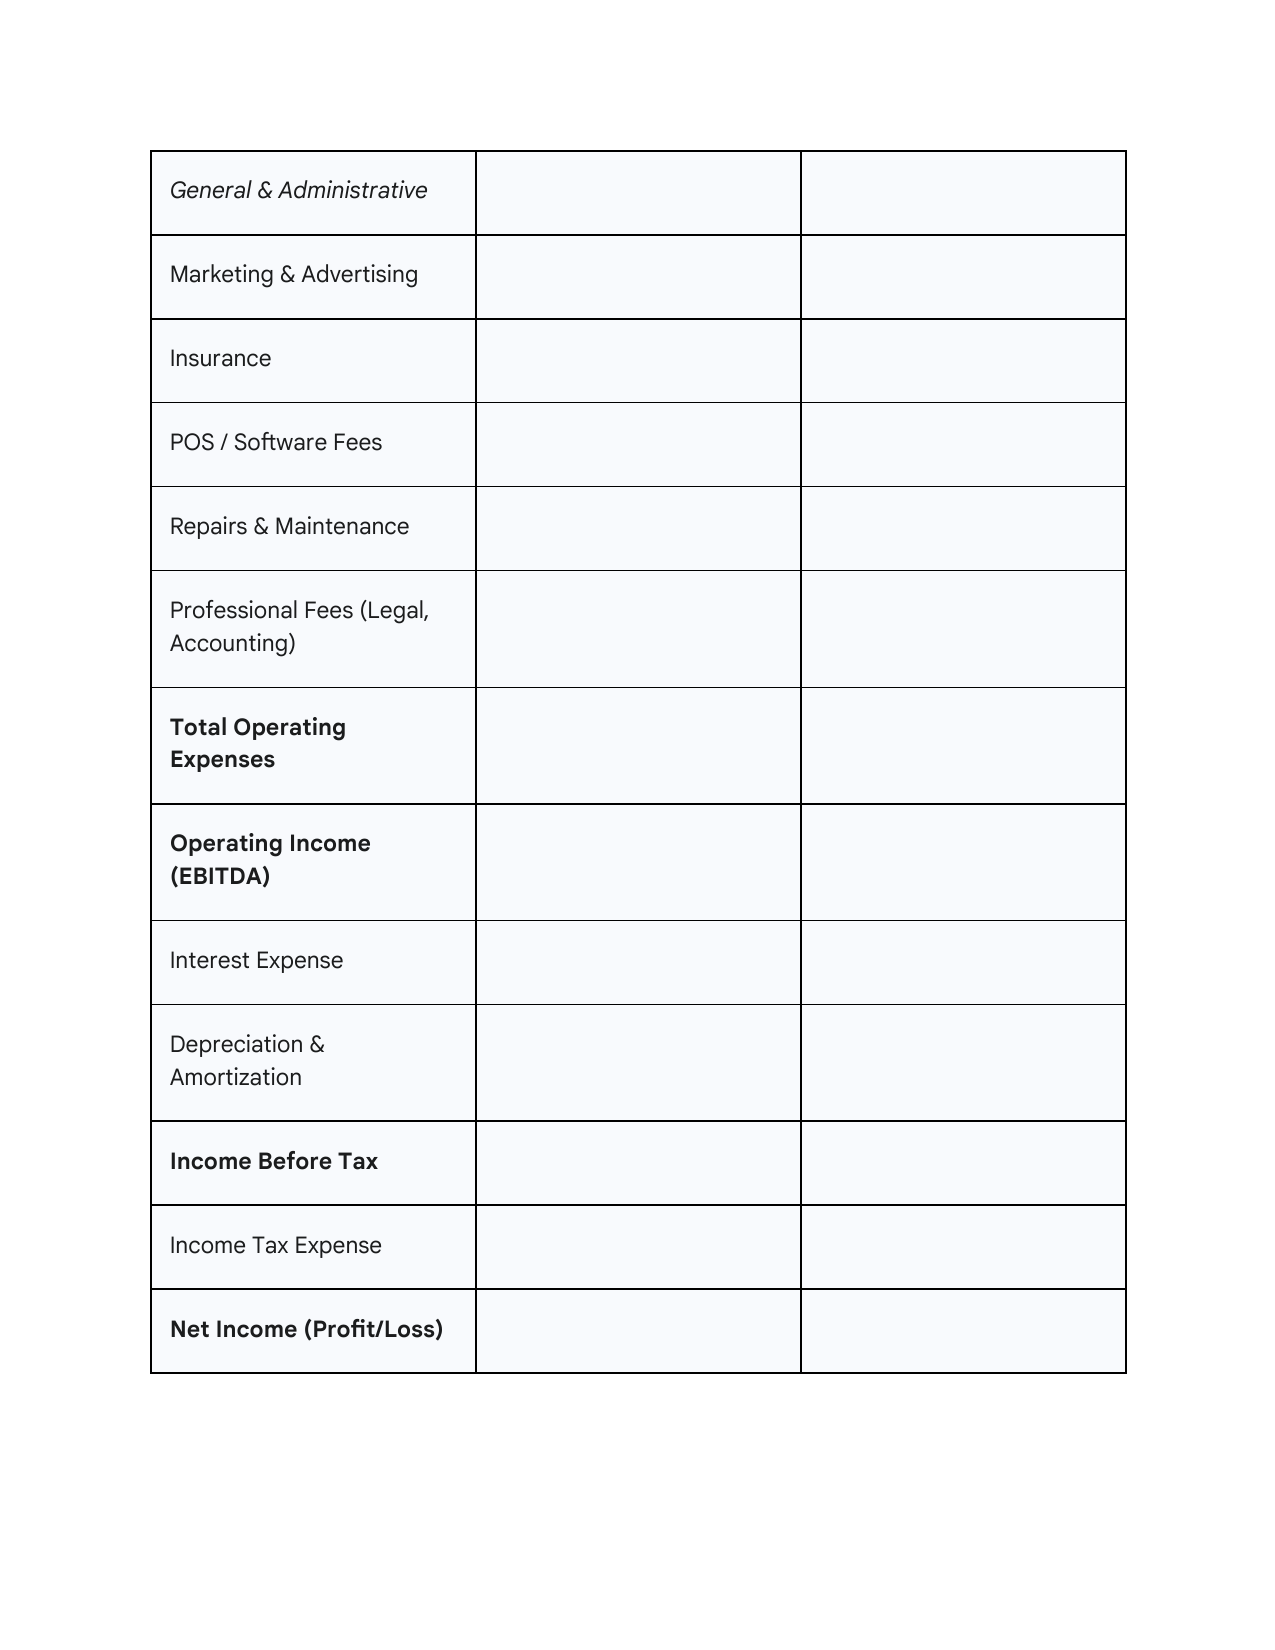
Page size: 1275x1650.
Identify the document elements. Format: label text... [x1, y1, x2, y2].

table_cell [477, 320, 800, 402]
table_cell [802, 1122, 1125, 1204]
table_cell Net Income (Profit/Loss) [152, 1290, 475, 1372]
table_cell Income Before Tax [152, 1122, 475, 1204]
table_cell [477, 921, 800, 1004]
table_cell [802, 1206, 1125, 1288]
table_cell Repairs & Maintenance [152, 487, 475, 570]
table_cell [802, 805, 1125, 920]
table_cell [477, 236, 800, 318]
table_cell [477, 1005, 800, 1120]
table_cell [802, 1290, 1125, 1372]
table_cell [802, 403, 1125, 486]
table_cell Income Tax Expense [152, 1206, 475, 1288]
table_cell [802, 1005, 1125, 1120]
table_cell [477, 805, 800, 920]
table_cell General & Administrative [152, 152, 475, 234]
table_cell Interest Expense [152, 921, 475, 1004]
table_cell [477, 1290, 800, 1372]
table_cell [477, 571, 800, 686]
table_cell [477, 403, 800, 486]
table_cell [477, 487, 800, 570]
table_cell [477, 1122, 800, 1204]
table_cell [477, 688, 800, 803]
table_cell [802, 236, 1125, 318]
table_cell [802, 320, 1125, 402]
table_cell Insurance [152, 320, 475, 402]
table_cell [802, 688, 1125, 803]
table_cell Marketing & Advertising [152, 236, 475, 318]
table_cell Depreciation & Amortization [152, 1005, 475, 1120]
table_cell [477, 152, 800, 234]
table_cell POS / Software Fees [152, 403, 475, 486]
table_cell [802, 487, 1125, 570]
table_cell Total Operating Expenses [152, 688, 475, 803]
table_cell [802, 921, 1125, 1004]
table_cell [802, 152, 1125, 234]
table_cell Professional Fees (Legal, Accounting) [152, 571, 475, 686]
table_cell Operating Income (EBITDA) [152, 805, 475, 920]
table_cell [802, 571, 1125, 686]
table_cell [477, 1206, 800, 1288]
